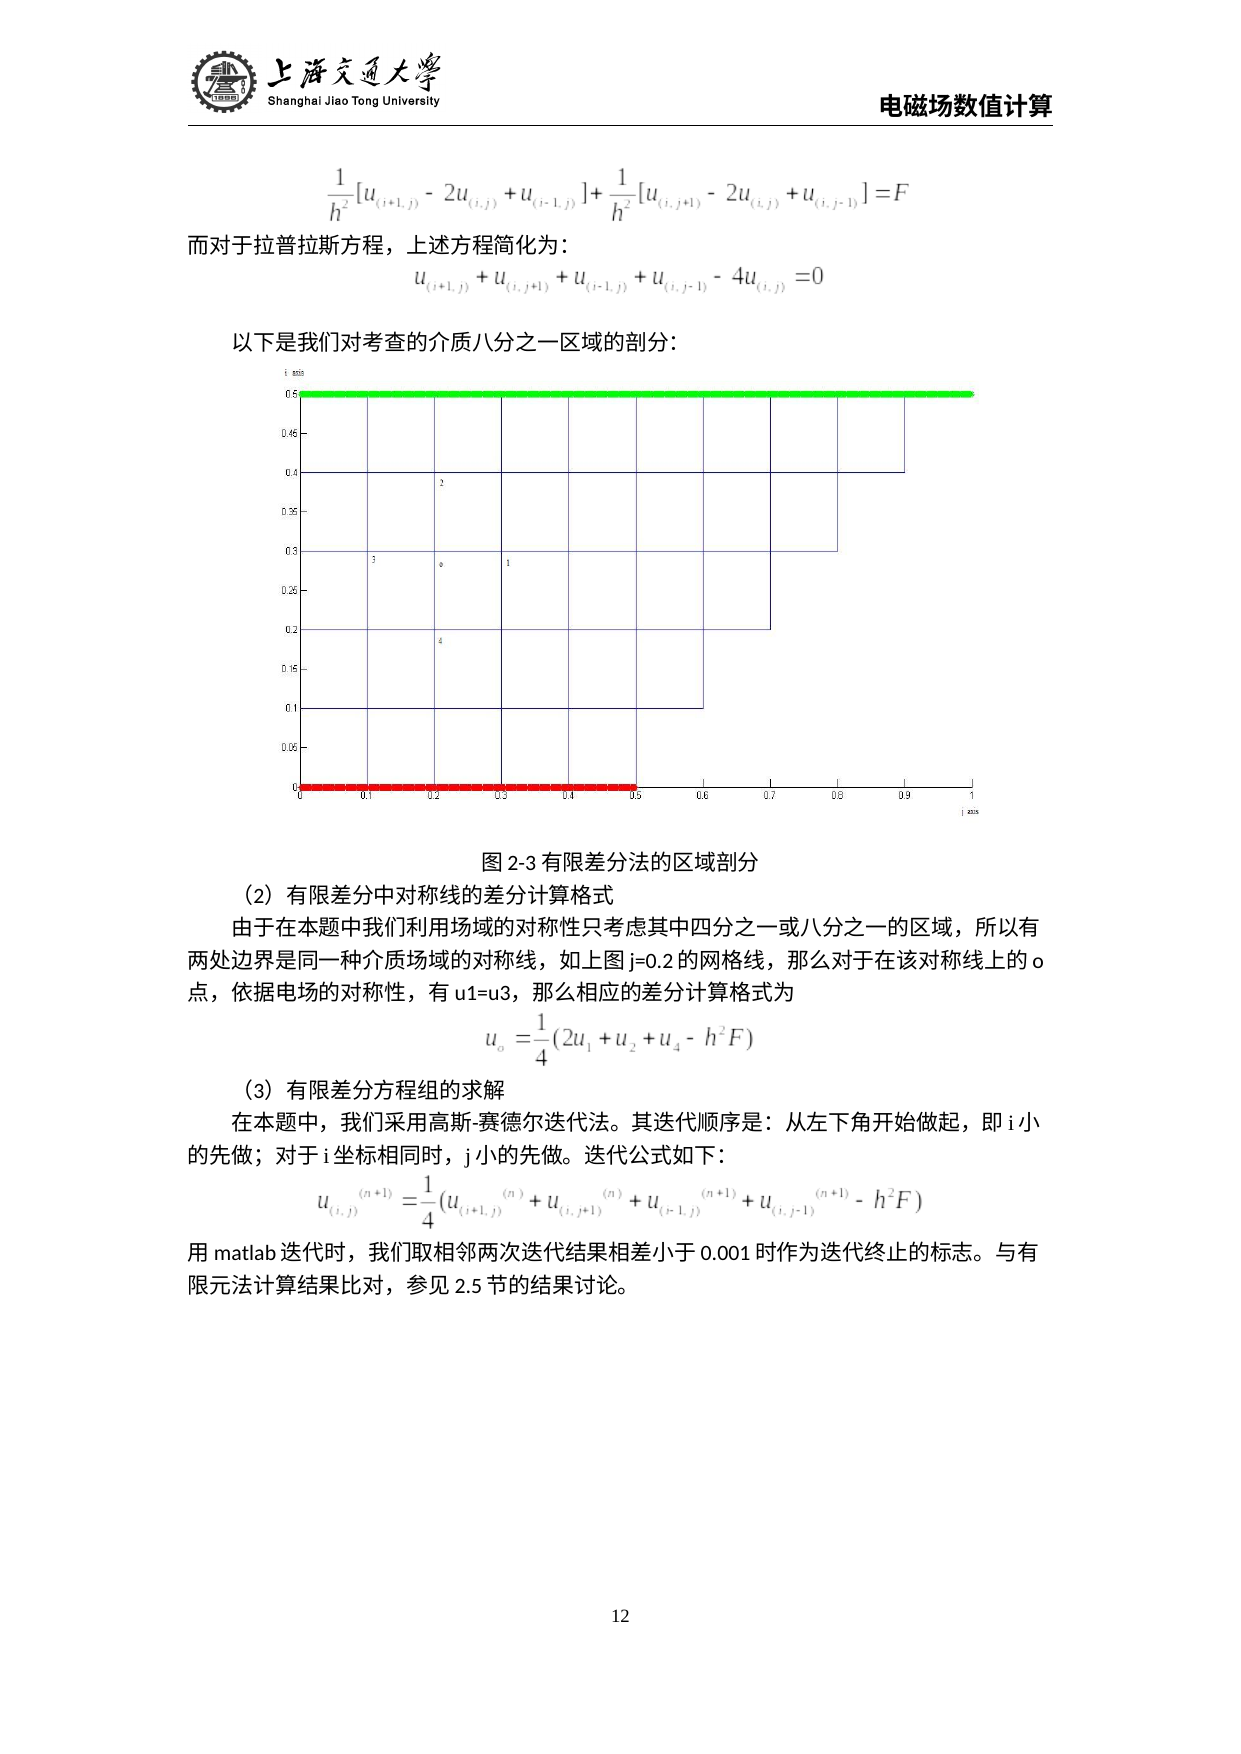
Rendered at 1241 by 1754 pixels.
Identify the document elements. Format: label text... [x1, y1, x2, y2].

text （3）有限差分方程组的求解 [187, 1072, 1053, 1105]
picture [187, 357, 1054, 840]
text 而对于拉普拉斯方程，上述方程简化为： [187, 227, 1053, 260]
text 在本题中，我们采用高斯-赛德尔迭代法。其迭代顺序是：从左下角开始做起，即i小的先做；对于i坐标相同时，j小的先做。迭代公式如下： [187, 1105, 1053, 1170]
text 由于在本题中我们利用场域的对称性只考虑其中四分之一或八分之一的区域，所以有两处边界是同一种介质场域的对称线，如上图j=0.2的网格线，那么对于在该对称线上的o点，依据电场的对称性，有u1=u3，那么相应的差分计算格式为 [187, 910, 1053, 1007]
text （2）有限差分中对称线的差分计算格式 [187, 877, 1053, 910]
text 用matlab迭代时，我们取相邻两次迭代结果相差小于0.001时作为迭代终止的标志。与有限元法计算结果比对，参见2.5节的结果讨论。 [187, 1235, 1053, 1300]
text 图2-3 有限差分法的区域剖分 [187, 845, 1053, 877]
text 以下是我们对考查的介质八分之一区域的剖分： [187, 325, 1053, 357]
